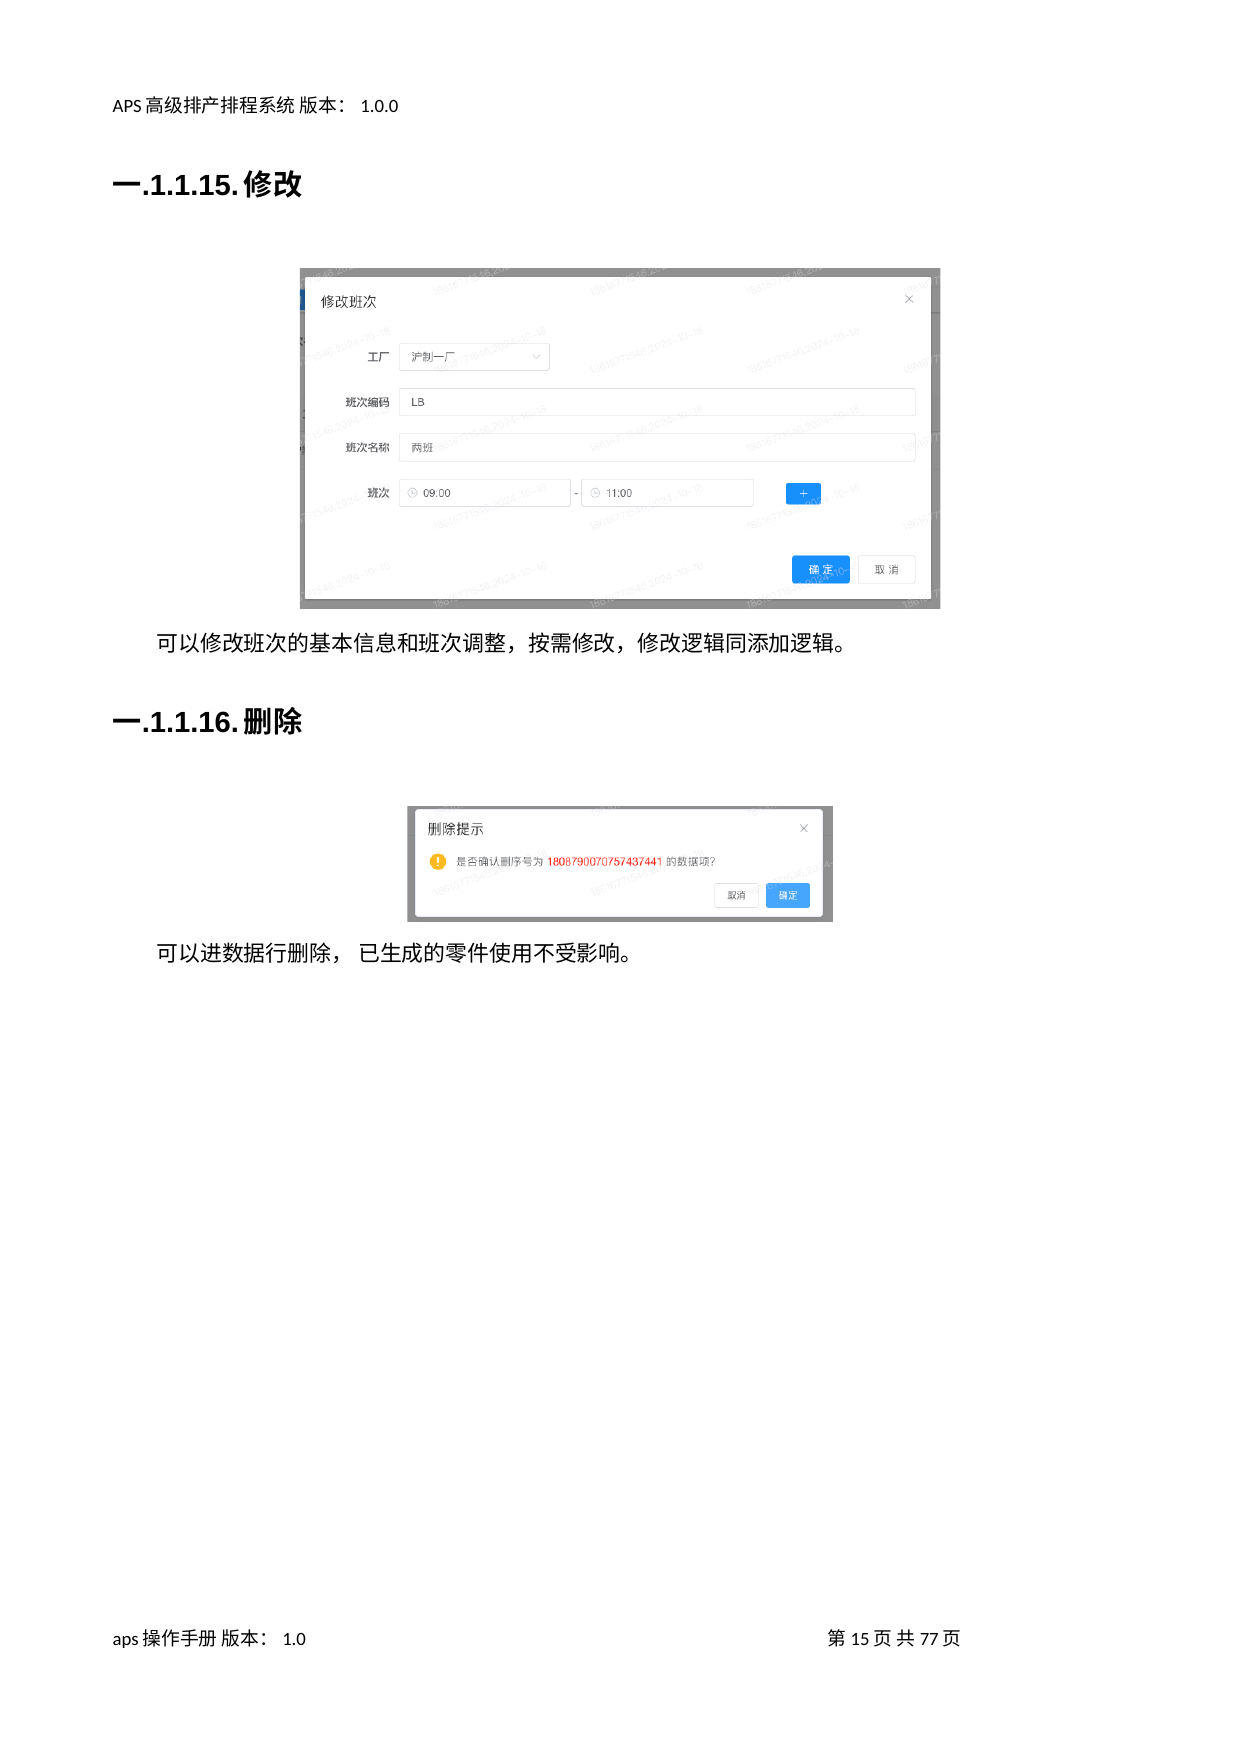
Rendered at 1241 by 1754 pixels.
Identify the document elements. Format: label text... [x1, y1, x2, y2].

subtitle 修改 [112, 150, 1128, 215]
picture [299, 268, 941, 609]
subtitle 删除 [112, 688, 1128, 753]
text 可以修改班次的基本信息和班次调整，按需修改，修改逻辑同添加逻辑。 [112, 626, 1128, 658]
text 可以进数据行删除， 已生成的零件使用不受影响。 [112, 936, 1128, 968]
picture [407, 806, 833, 922]
